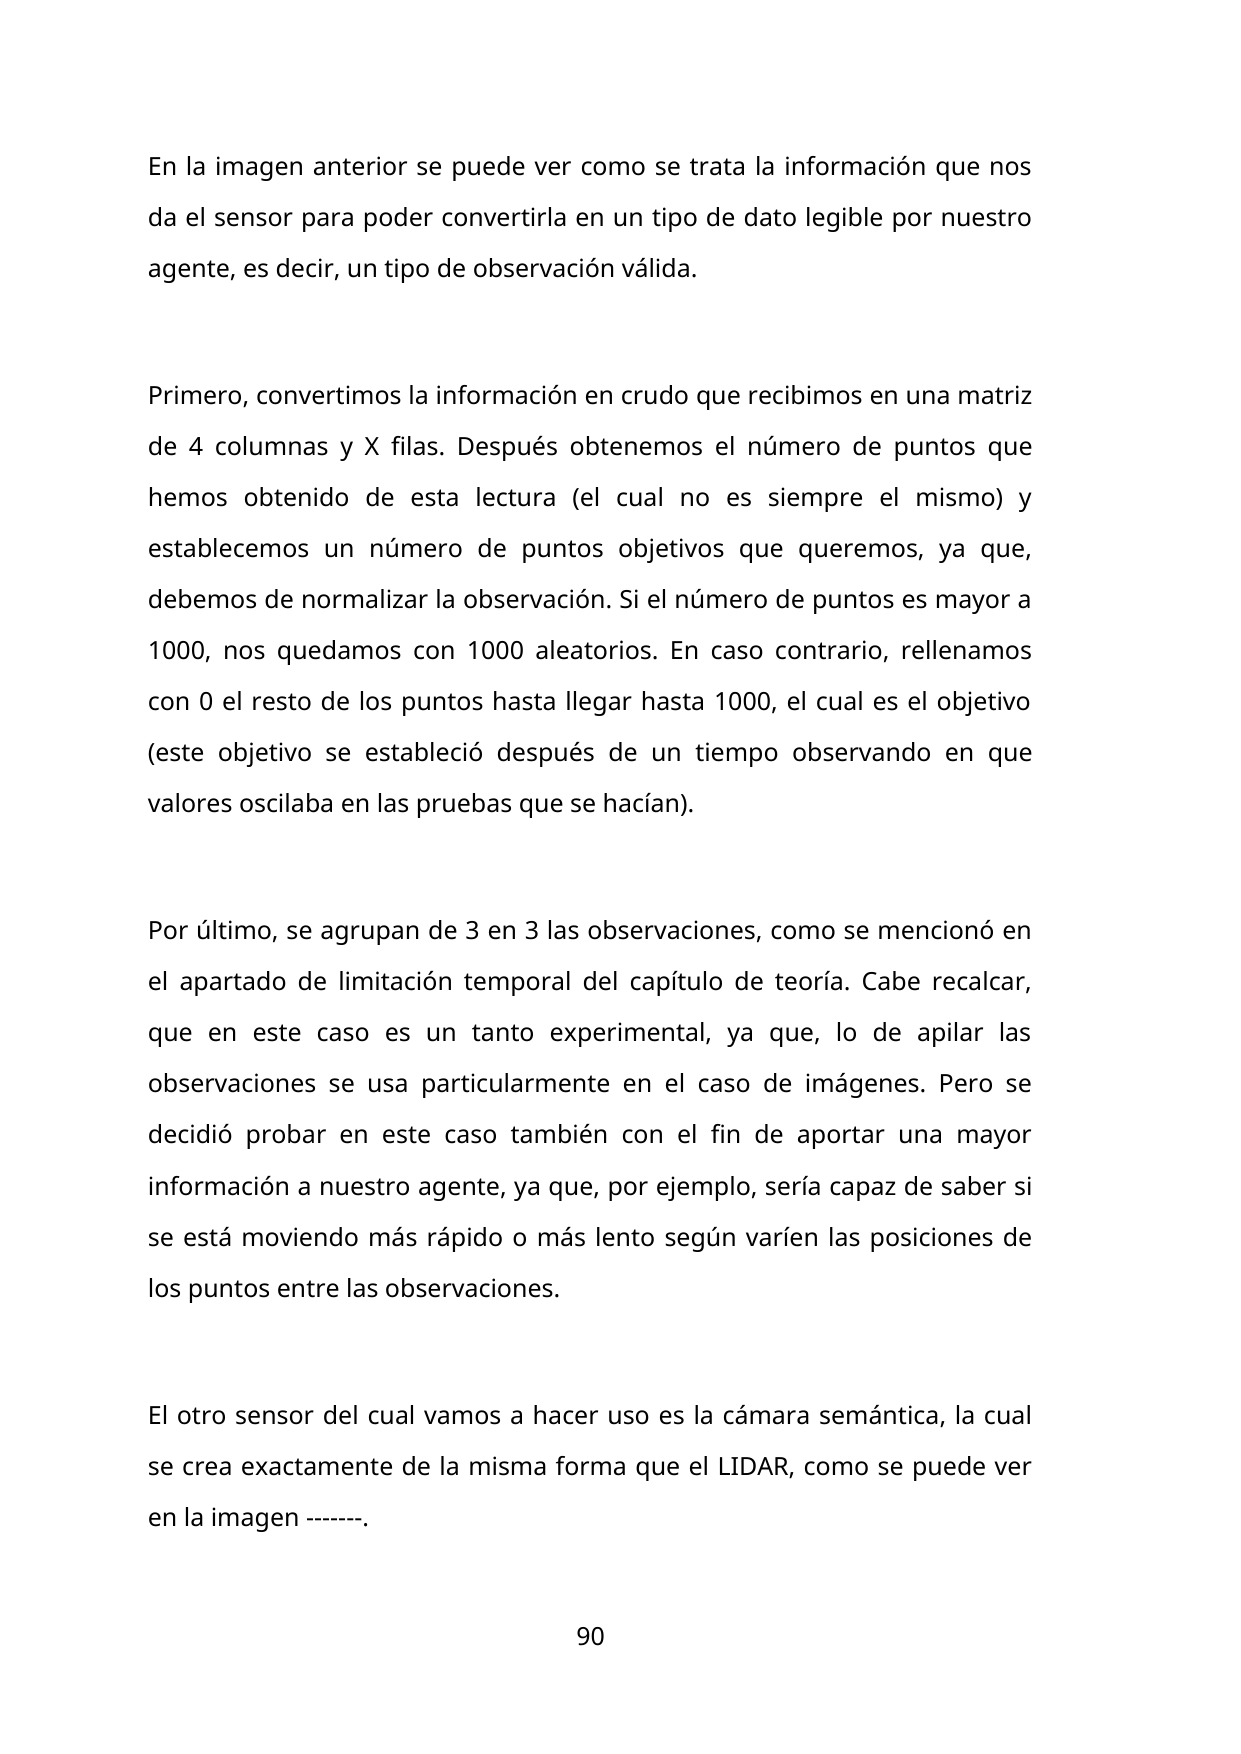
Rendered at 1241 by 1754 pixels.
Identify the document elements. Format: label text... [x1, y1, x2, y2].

text En la imagen anterior se puede ver como se trata la información que nos da el sensor para poder convertirla en un tipo de dato legible por nuestro agente, es decir, un tipo de observación válida. [148, 148, 1033, 284]
text Por último, se agrupan de 3 en 3 las observaciones, como se mencionó en el apartado de limitación temporal del capítulo de teoría. Cabe recalcar, que en este caso es un tanto experimental, ya que, lo de apilar las observaciones se usa particularmente en el caso de imágenes. Pero se decidió probar en este caso también con el fin de aportar una mayor información a nuestro agente, ya que, por ejemplo, sería capaz de saber si se está moviendo más rápido o más lento según varíen las posiciones de los puntos entre las observaciones. [148, 913, 1033, 1304]
text El otro sensor del cual vamos a hacer uso es la cámara semántica, la cual se crea exactamente de la misma forma que el LIDAR, como se puede ver en la imagen -------. [148, 1397, 1033, 1533]
text Primero, convertimos la información en crudo que recibimos en una matriz de 4 columnas y X filas. Después obtenemos el número de puntos que hemos obtenido de esta lectura (el cual no es siempre el mismo) y establecemos un número de puntos objetivos que queremos, ya que, debemos de normalizar la observación. Si el número de puntos es mayor a 1000, nos quedamos con 1000 aleatorios. En caso contrario, rellenamos con 0 el resto de los puntos hasta llegar hasta 1000, el cual es el objetivo (este objetivo se estableció después de un tiempo observando en que valores oscilaba en las pruebas que se hacían). [148, 377, 1033, 820]
